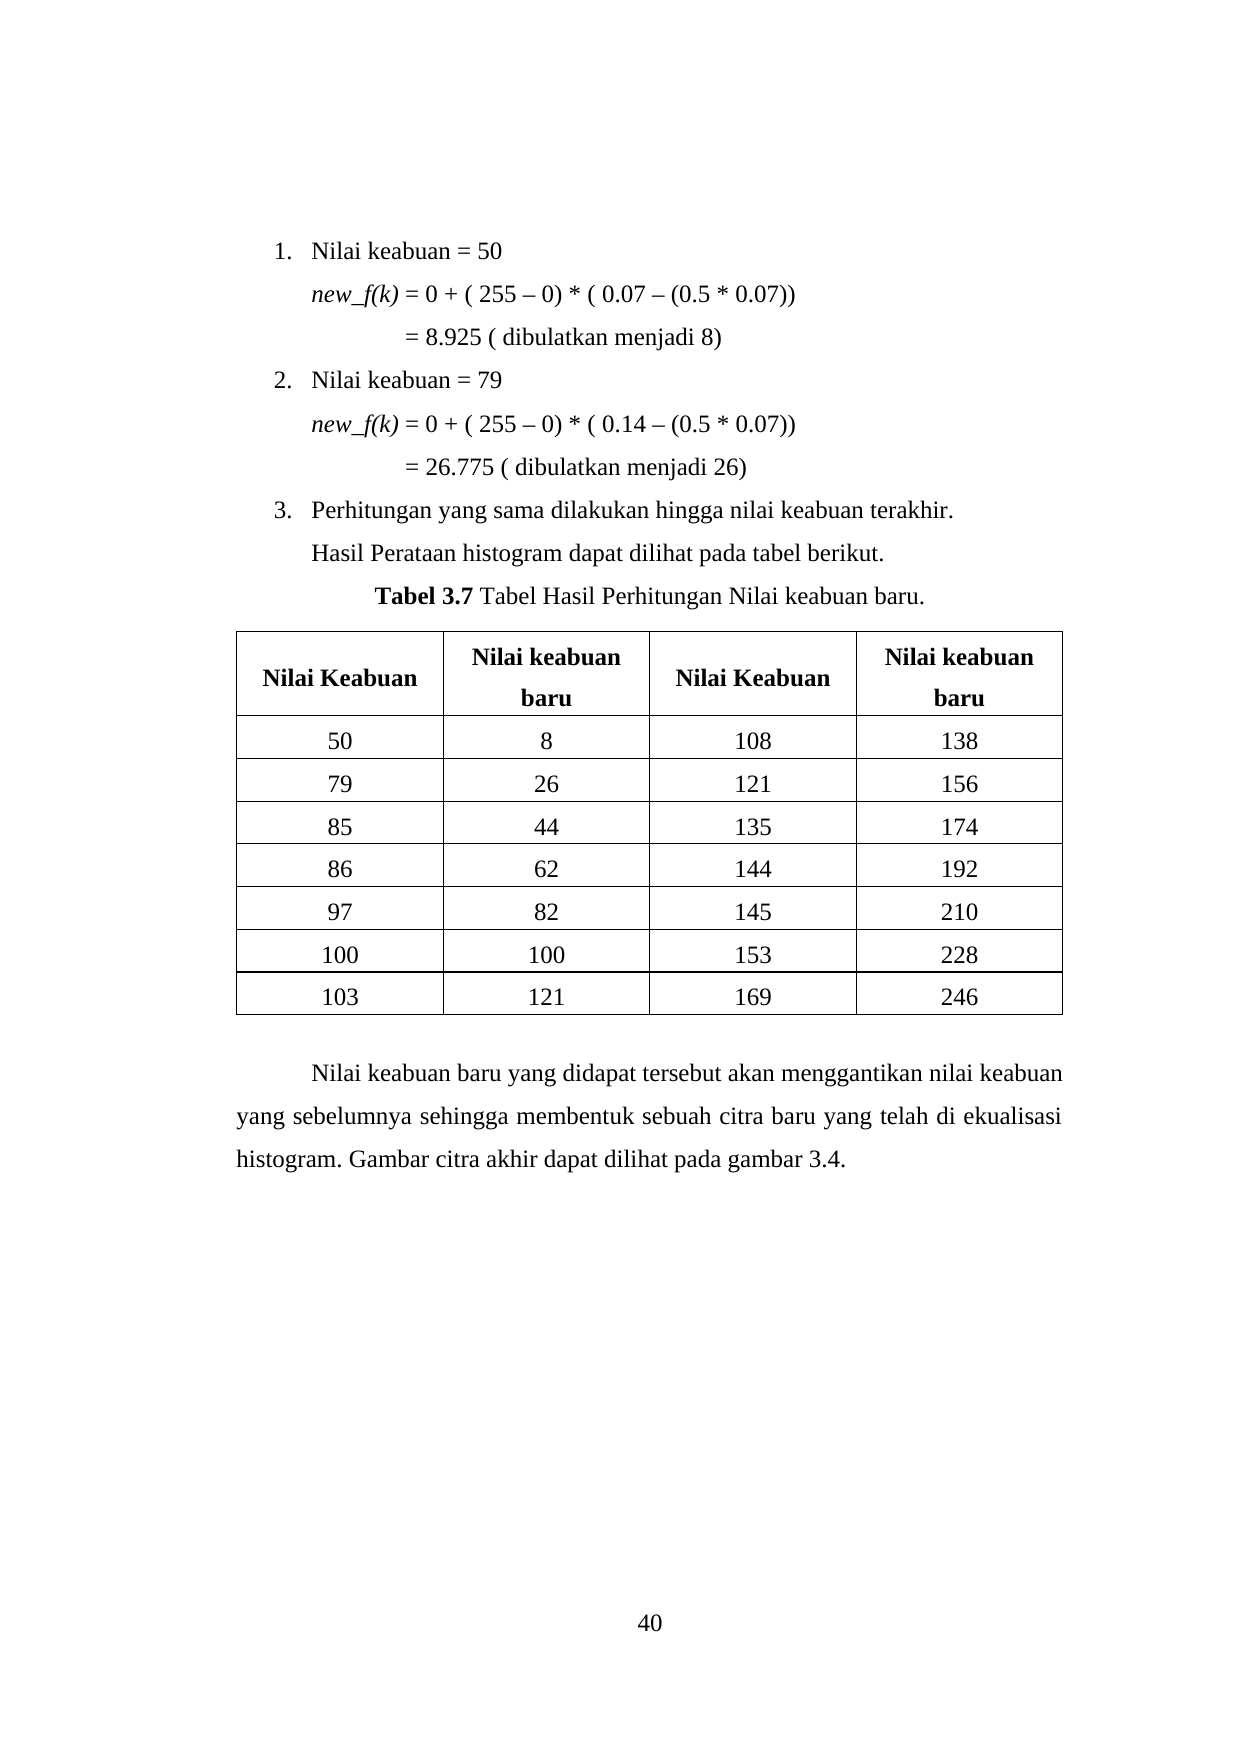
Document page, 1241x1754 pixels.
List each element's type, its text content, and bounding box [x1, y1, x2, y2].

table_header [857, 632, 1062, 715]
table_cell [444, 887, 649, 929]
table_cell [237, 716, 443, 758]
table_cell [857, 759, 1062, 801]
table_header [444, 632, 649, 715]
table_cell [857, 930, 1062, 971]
text Tabel 3.7 Tabel Hasil Perhitungan Nilai keabuan baru. [236, 581, 1063, 610]
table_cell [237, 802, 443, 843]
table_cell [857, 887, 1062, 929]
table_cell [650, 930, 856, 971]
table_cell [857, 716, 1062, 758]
list Nilai keabuan = 79 [274, 366, 1063, 394]
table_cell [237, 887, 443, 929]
text new_f(k) = 0 + ( 255 – 0) * ( 0.07 – (0.5 * 0.07)) [311, 279, 1063, 308]
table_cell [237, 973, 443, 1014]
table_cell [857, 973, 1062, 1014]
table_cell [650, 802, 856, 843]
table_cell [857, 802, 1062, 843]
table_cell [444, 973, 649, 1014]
text = 8.925 ( dibulatkan menjadi 8) [311, 322, 1063, 351]
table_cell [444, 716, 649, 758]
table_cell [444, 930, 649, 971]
text Hasil Perataan histogram dapat dilihat pada tabel berikut. [311, 538, 1063, 567]
text new_f(k) = 0 + ( 255 – 0) * ( 0.14 – (0.5 * 0.07)) [311, 409, 1063, 437]
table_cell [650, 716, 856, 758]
text = 26.775 ( dibulatkan menjadi 26) [311, 452, 1063, 481]
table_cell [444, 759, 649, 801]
text Nilai keabuan baru yang didapat tersebut akan menggantikan nilai keabuan yang sebelumnya sehingga membentuk sebuah citra baru yang telah di ekualisasi histogram. Gambar citra akhir dapat dilihat pada gambar 3.4. [236, 1058, 1063, 1173]
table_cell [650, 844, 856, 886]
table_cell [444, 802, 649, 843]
list Nilai keabuan = 50 [274, 236, 1063, 265]
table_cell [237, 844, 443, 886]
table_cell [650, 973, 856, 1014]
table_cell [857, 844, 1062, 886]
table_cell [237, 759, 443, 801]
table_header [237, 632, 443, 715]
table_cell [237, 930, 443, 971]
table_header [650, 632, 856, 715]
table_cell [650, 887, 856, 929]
list Perhitungan yang sama dilakukan hingga nilai keabuan terakhir. [274, 495, 1063, 524]
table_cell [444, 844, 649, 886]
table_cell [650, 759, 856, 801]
